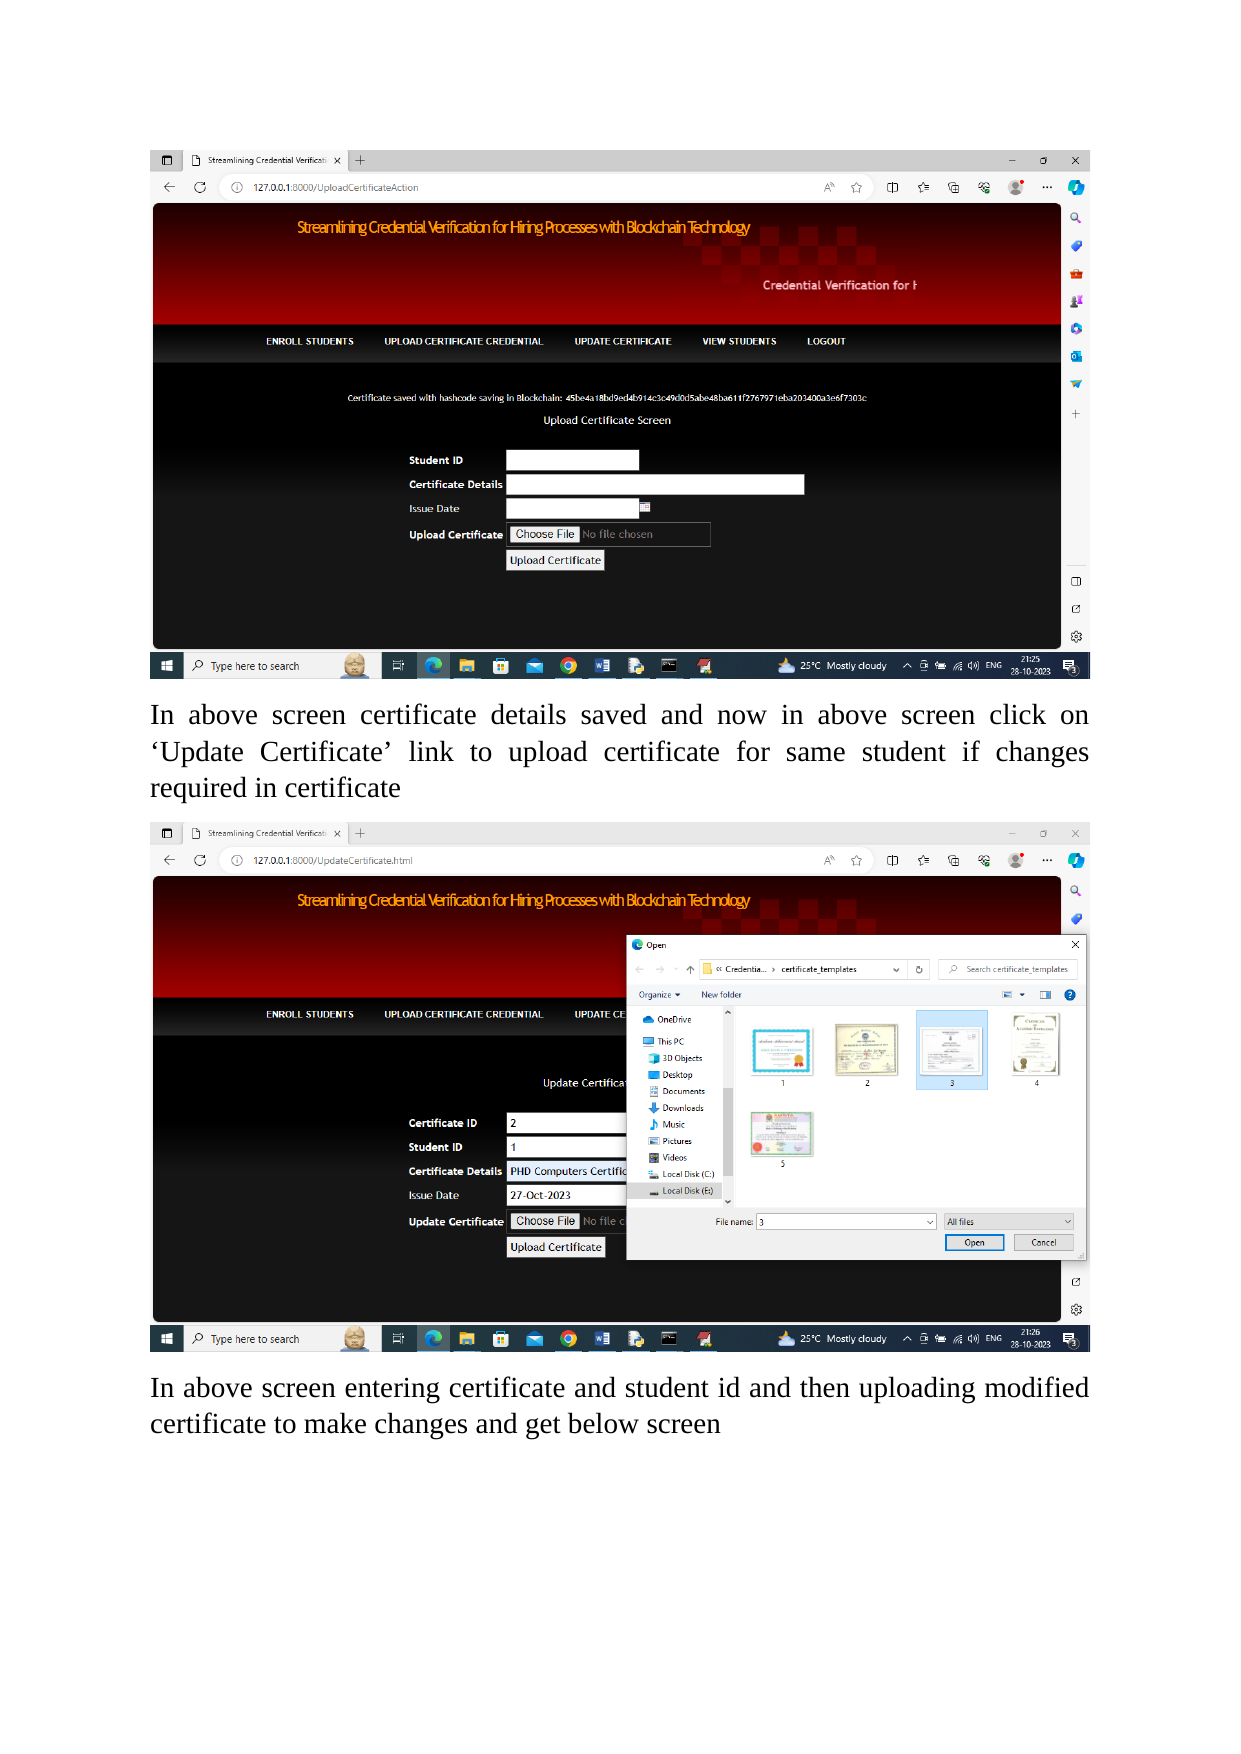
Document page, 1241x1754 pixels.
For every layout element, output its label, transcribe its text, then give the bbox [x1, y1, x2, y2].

text In above screen entering certificate and student id and then uploading modified certificate to make changes and get below screen [150, 1370, 1090, 1440]
text In above screen certificate details saved and now in above screen click on ‘Update Certificate’ link to upload certificate for same student if changes required in certificate [150, 697, 1090, 803]
picture [150, 150, 1091, 679]
picture [150, 822, 1091, 1352]
